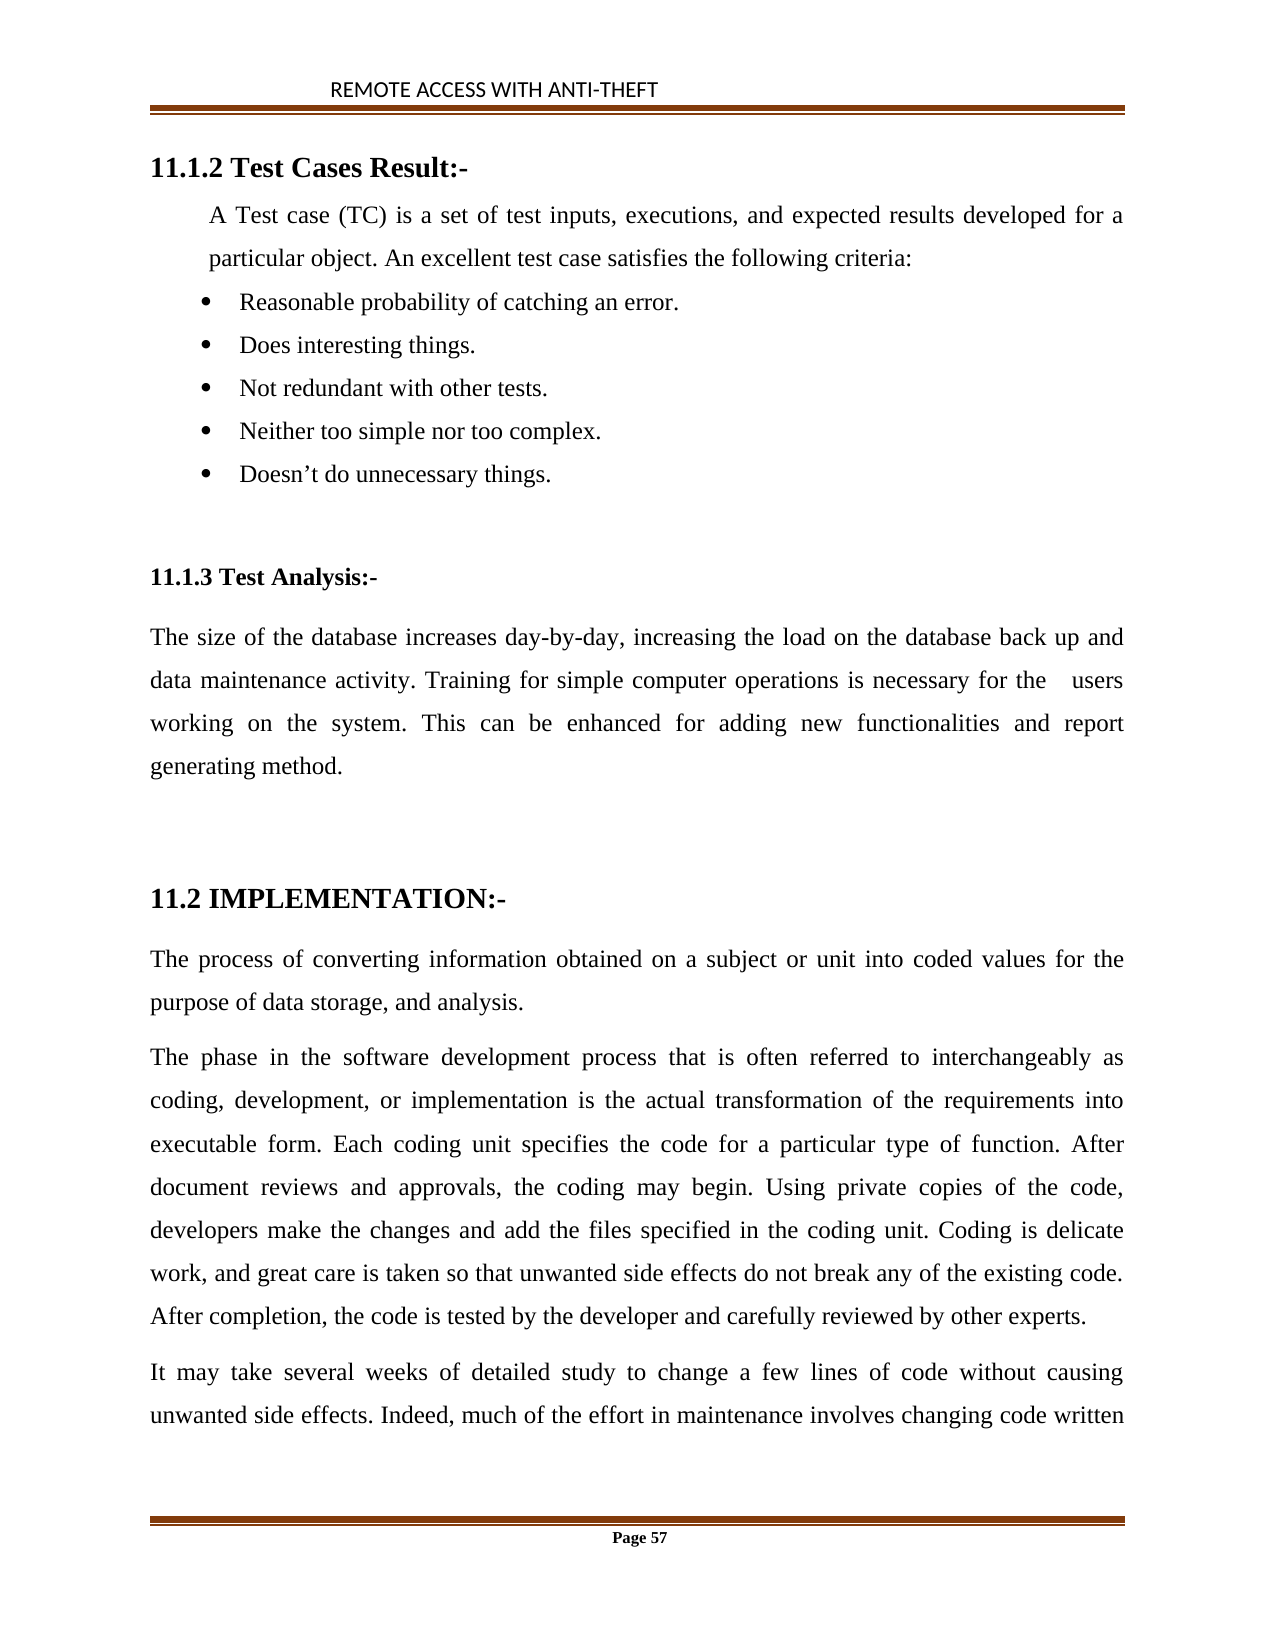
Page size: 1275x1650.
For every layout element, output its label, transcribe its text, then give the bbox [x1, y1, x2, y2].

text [150, 1357, 1125, 1429]
text The size of the database increases day-by-day, increasing the load on the database back up and data maintenance activity. Training for simple computer operations is necessary for the users working on the system. This can be enhanced for adding new functionalities and report generating method. [150, 622, 1125, 780]
text 11.1.2 Test Cases Result:- [150, 150, 1125, 183]
text 11.1.3 Test Analysis:- [150, 562, 1125, 591]
list Not redundant with other tests. [202, 373, 1125, 402]
list Reasonable probability of catching an error. [202, 287, 1125, 315]
text The process of converting information obtained on a subject or unit into coded values for the purpose of data storage, and analysis. [150, 944, 1125, 1016]
list Does interesting things. [202, 330, 1125, 358]
list Doesn’t do unnecessary things. [202, 459, 1125, 488]
list Neither too simple nor too complex. [202, 416, 1125, 445]
text The phase in the software development process that is often referred to interchangeably as coding, development, or implementation is the actual transformation of the requirements into executable form. Each coding unit specifies the code for a particular type of function. After document reviews and approvals, the coding may begin. Using private copies of the code, developers make the changes and add the files specified in the coding unit. Coding is delicate work, and great care is taken so that unwanted side effects do not break any of the existing code. After completion, the code is tested by the developer and carefully reviewed by other experts. [150, 1042, 1125, 1330]
text A Test case (TC) is a set of test inputs, executions, and expected results developed for a particular object. An excellent test case satisfies the following criteria: [208, 200, 1125, 272]
text 11.2 IMPLEMENTATION:- [150, 881, 1125, 914]
